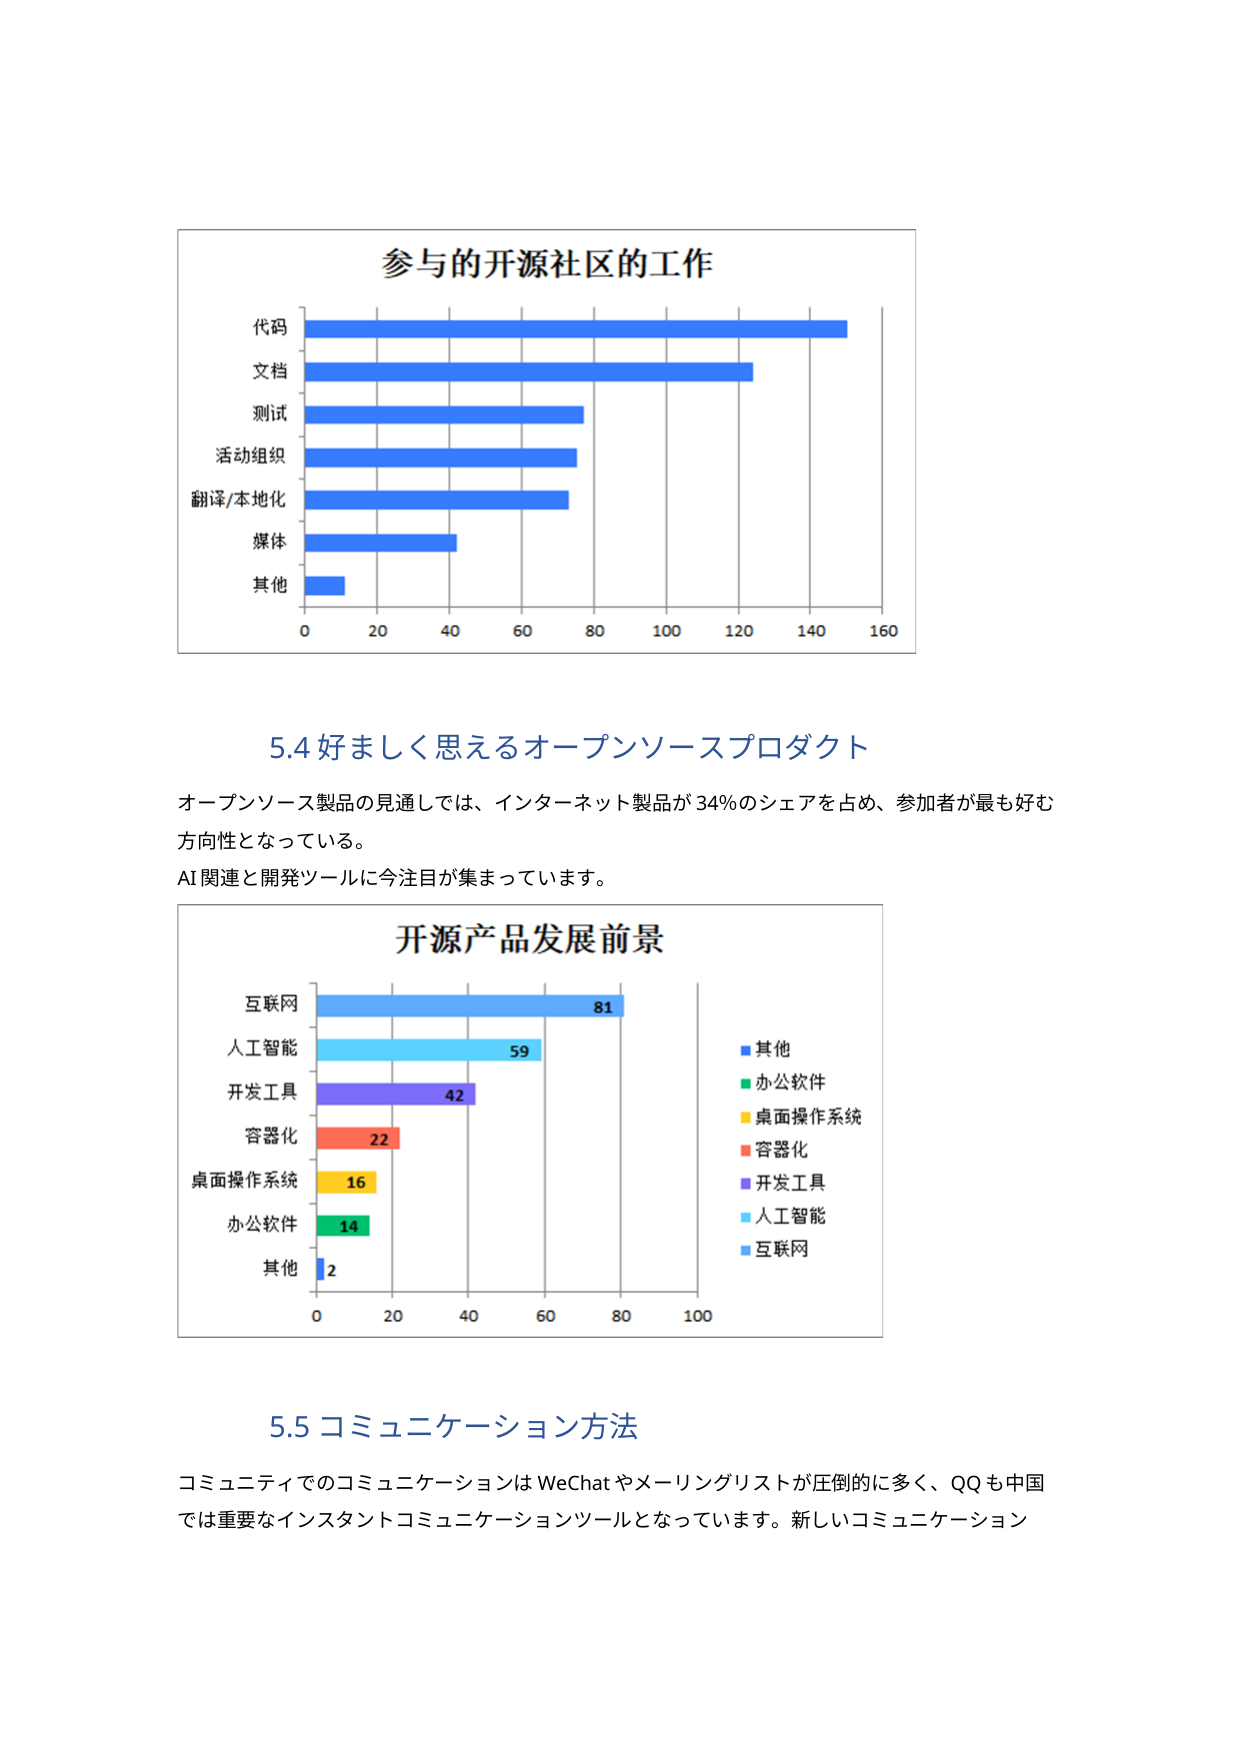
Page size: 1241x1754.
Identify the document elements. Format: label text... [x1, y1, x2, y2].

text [177, 1463, 1063, 1538]
subtitle 5.4 好ましく思えるオープンソースプロダクト [269, 708, 1063, 783]
picture [177, 229, 917, 654]
subtitle 5.5 コミュニケーション方法 [269, 1388, 1063, 1463]
text AI関連と開発ツールに今注目が集まっています。 [177, 858, 1063, 896]
picture [177, 904, 884, 1338]
text オープンソース製品の見通しでは、インターネット製品が34％のシェアを占め、参加者が最も好む方向性となっている。 [177, 783, 1063, 858]
